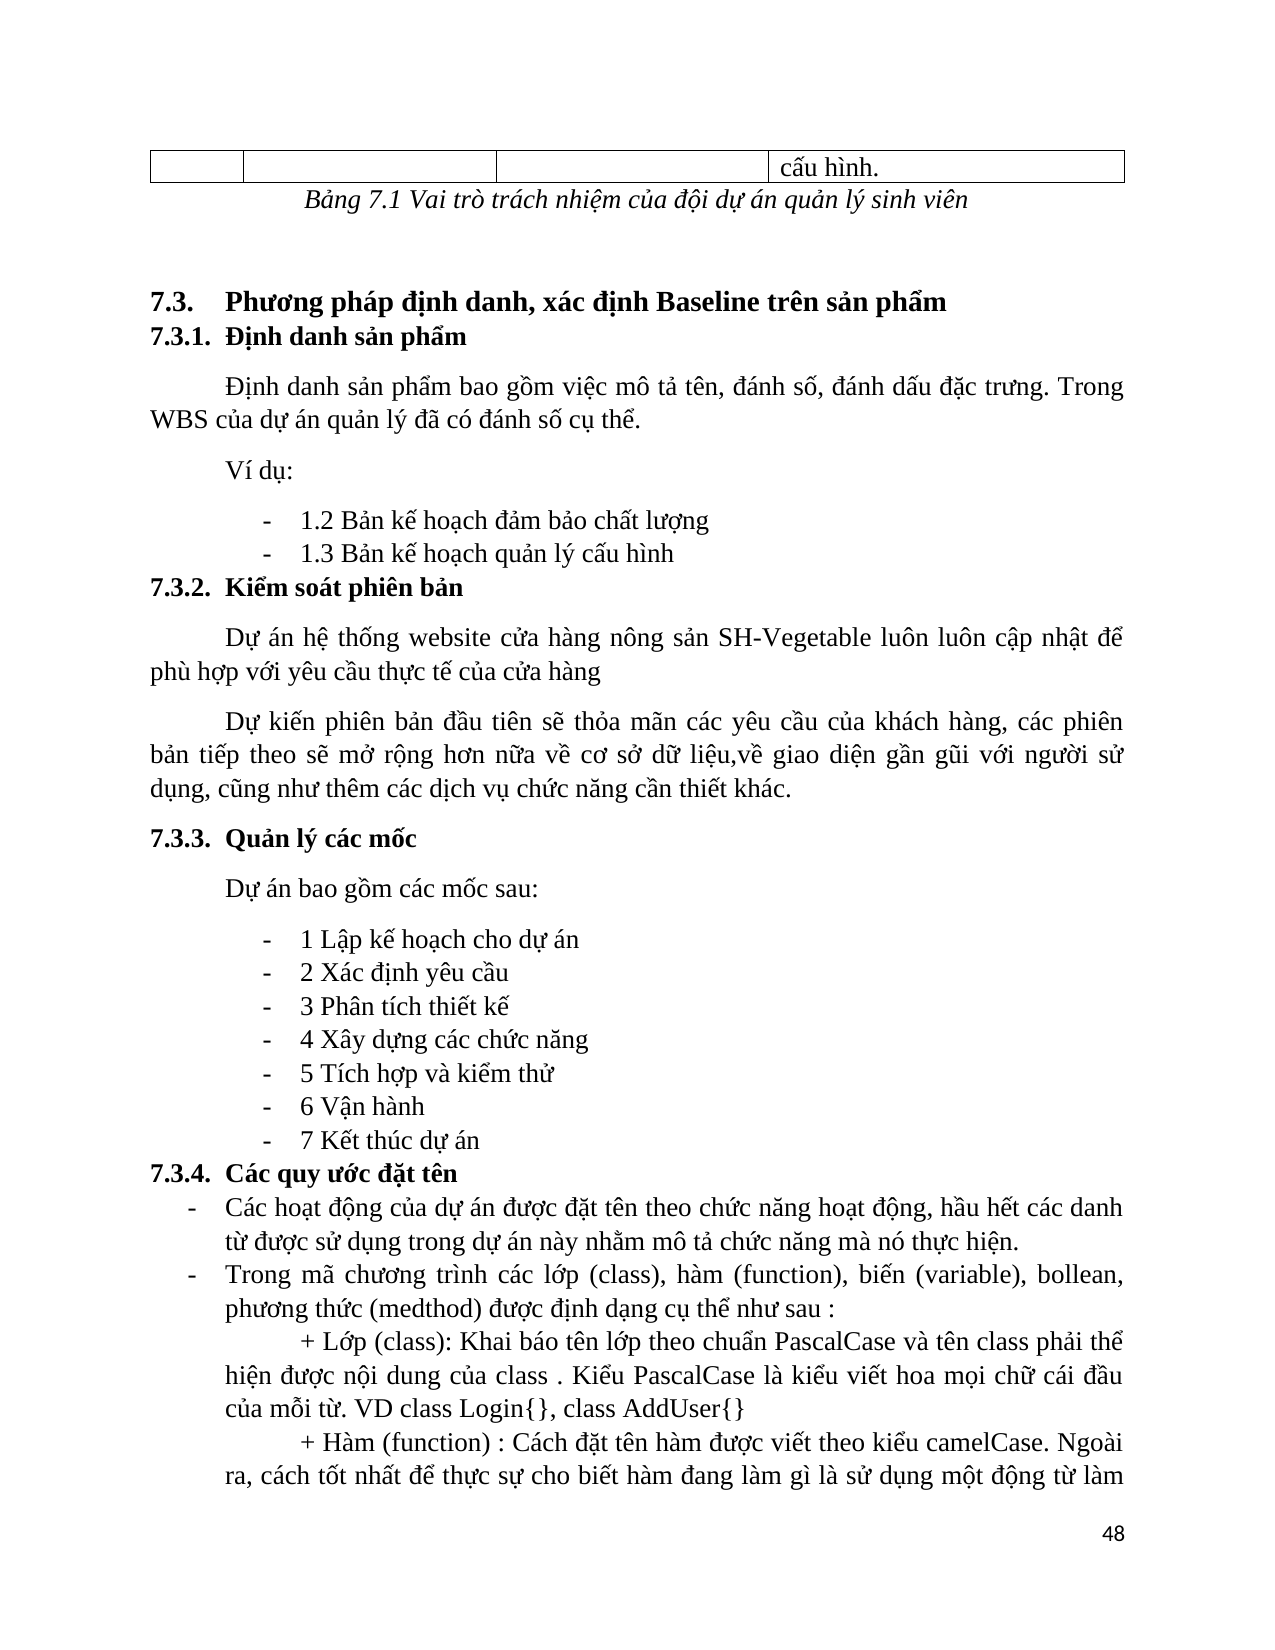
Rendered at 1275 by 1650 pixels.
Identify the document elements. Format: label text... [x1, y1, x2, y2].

list + Lớp (class): Khai báo tên lớp theo chuẩn PascalCase và tên class phải thể hiện được nội dung của class . Kiểu PascalCase là kiểu viết hoa mọi chữ cái đầu của mỗi từ. VD class Login{}, class AddUser{} [225, 1325, 1125, 1423]
list 1 Lập kế hoạch cho dự án [262, 923, 1125, 954]
list 5 Tích hợp và kiểm thử [262, 1057, 1125, 1088]
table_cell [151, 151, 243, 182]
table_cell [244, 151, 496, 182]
list 1.2 Bản kế hoạch đảm bảo chất lượng [262, 504, 1125, 535]
list Phương pháp định danh, xác định Baseline trên sản phẩm [150, 284, 1125, 317]
list Kiểm soát phiên bản [150, 571, 1125, 602]
list 3 Phân tích thiết kế [262, 990, 1125, 1021]
list 1.3 Bản kế hoạch quản lý cấu hình [262, 537, 1125, 569]
text Dự kiến phiên bản đầu tiên sẽ thỏa mãn các yêu cầu của khách hàng, các phiên bản tiếp theo sẽ mở rộng hơn nữa về cơ sở dữ liệu,về giao diện gần gũi với người sử dụng, cũng như thêm các dịch vụ chức năng cần thiết khác. [150, 705, 1125, 803]
text Định danh sản phẩm bao gồm việc mô tả tên, đánh số, đánh dấu đặc trưng. Trong WBS của dự án quản lý đã có đánh số cụ thể. [150, 370, 1125, 435]
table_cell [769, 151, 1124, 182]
list 6 Vận hành [262, 1090, 1125, 1122]
list Quản lý các mốc [150, 822, 1125, 853]
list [225, 1426, 1125, 1491]
text Bảng 7.1 Vai trò trách nhiệm của đội dự án quản lý sinh viên [150, 183, 1125, 214]
text Dự án bao gồm các mốc sau: [150, 872, 1125, 904]
list Các quy ước đặt tên [150, 1157, 1125, 1189]
text Ví dụ: [225, 454, 1125, 485]
list 4 Xây dựng các chức năng [262, 1023, 1125, 1054]
list Định danh sản phẩm [150, 320, 1125, 351]
list 2 Xác định yêu cầu [262, 956, 1125, 987]
list Các hoạt động của dự án được đặt tên theo chức năng hoạt động, hầu hết các danh từ được sử dụng trong dự án này nhằm mô tả chức năng mà nó thực hiện. [187, 1191, 1125, 1256]
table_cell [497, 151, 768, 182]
text Dự án hệ thống website cửa hàng nông sản SH-Vegetable luôn luôn cập nhật để phù hợp với yêu cầu thực tế của cửa hàng [150, 621, 1125, 686]
list Trong mã chương trình các lớp (class), hàm (function), biến (variable), bollean, phương thức (medthod) được định dạng cụ thể như sau : [187, 1258, 1125, 1323]
list 7 Kết thúc dự án [262, 1124, 1125, 1155]
